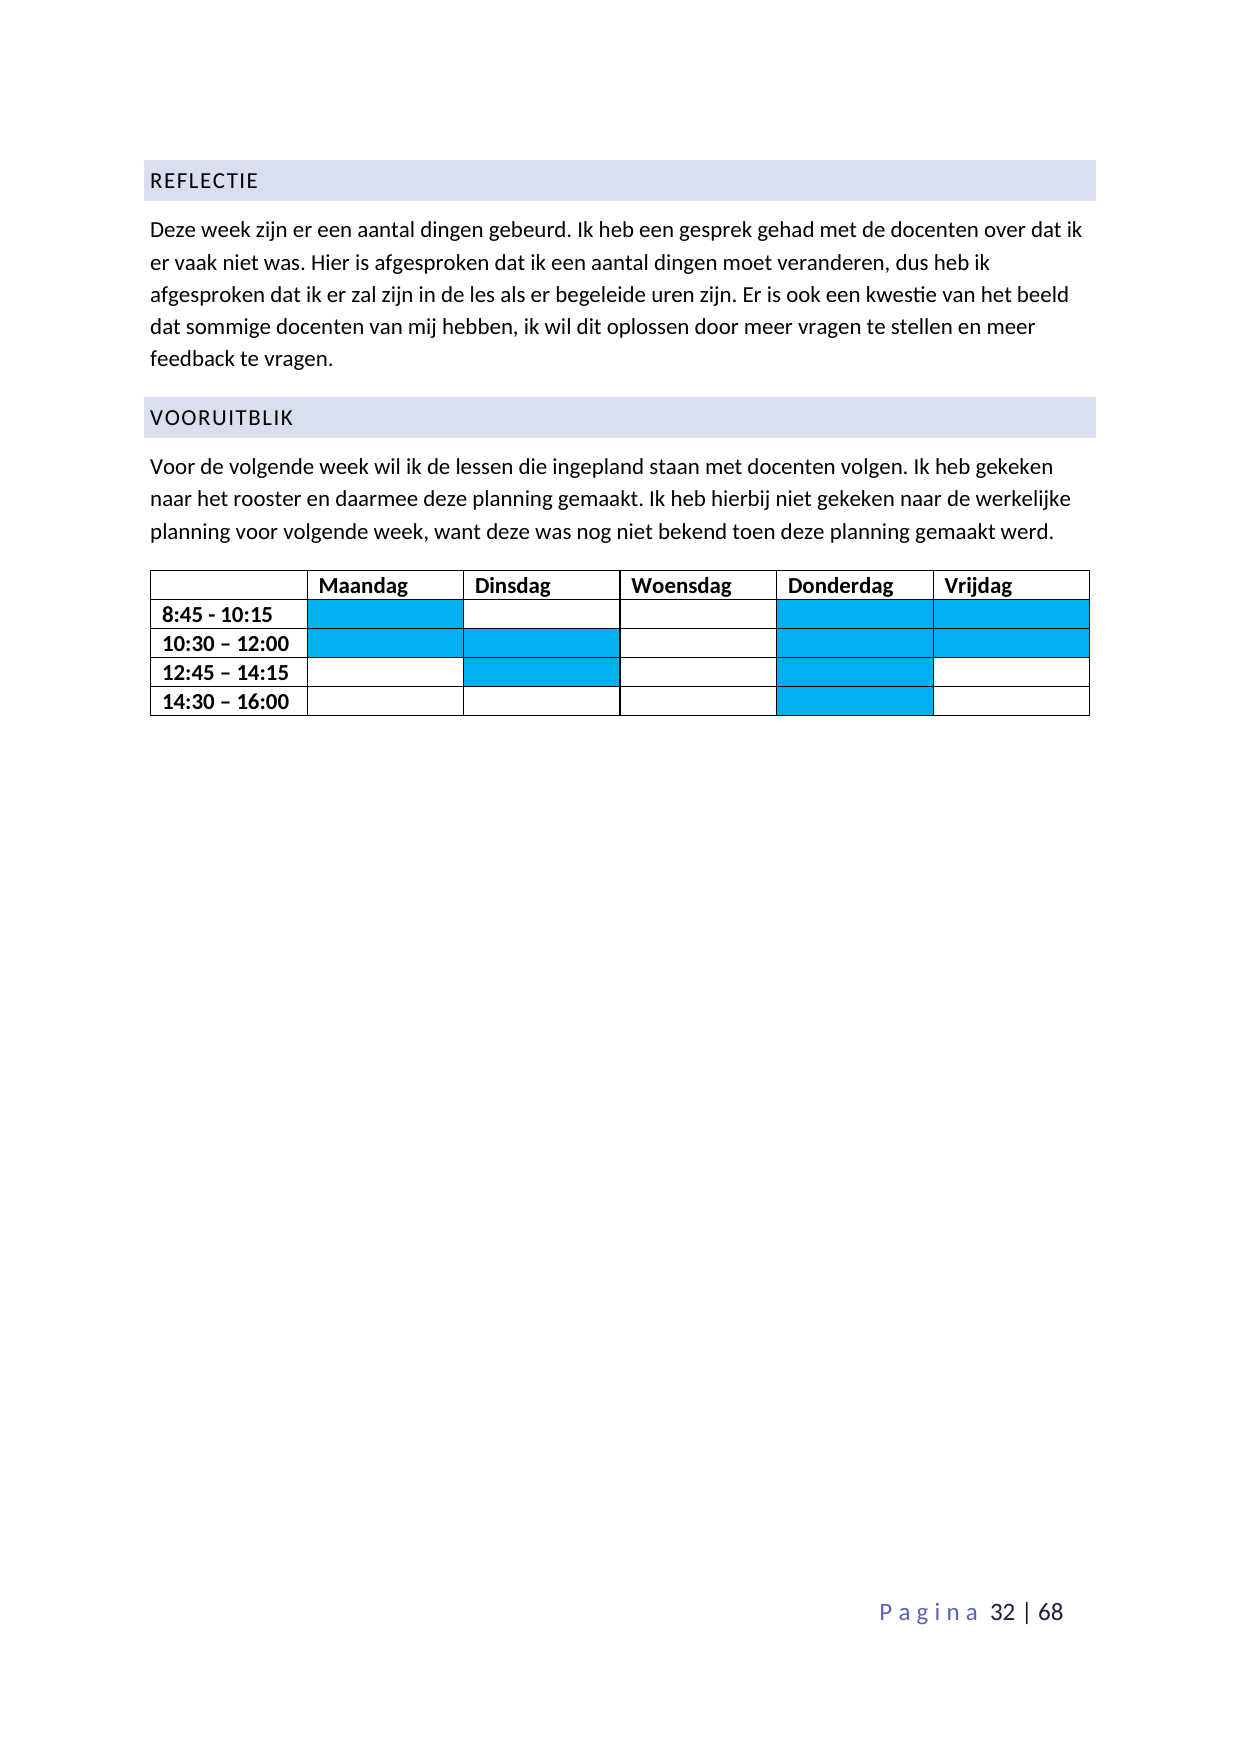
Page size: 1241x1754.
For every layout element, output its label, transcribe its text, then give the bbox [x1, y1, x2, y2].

text Deze week zijn er een aantal dingen gebeurd. Ik heb een gesprek gehad met de docenten over dat ik er vaak niet was. Hier is afgesproken dat ik een aantal dingen moet veranderen, dus heb ik afgesproken dat ik er zal zijn in de les als er begeleide uren zijn. Er is ook een kwestie van het beeld dat sommige docenten van mij hebben, ik wil dit oplossen door meer vragen te stellen en meer feedback te vragen. [150, 216, 1090, 372]
table_cell [621, 687, 776, 715]
table_cell [464, 658, 619, 686]
table_cell [934, 687, 1089, 715]
table_cell [777, 658, 933, 686]
table_cell 12:45 – 14:15 [151, 658, 307, 686]
table_header Maandag [308, 571, 463, 599]
table_cell [621, 600, 776, 628]
table_cell 10:30 – 12:00 [151, 629, 307, 657]
table_cell [621, 658, 776, 686]
table_cell [464, 687, 619, 715]
table_header Vrijdag [934, 571, 1089, 599]
table_cell [934, 629, 1089, 657]
subtitle Vooruitblik [150, 404, 1090, 432]
table_cell [308, 629, 463, 657]
table_cell [777, 687, 933, 715]
table_cell [464, 629, 619, 657]
table_header Woensdag [621, 571, 776, 599]
table_cell [308, 687, 463, 715]
table_cell 8:45 - 10:15 [151, 600, 307, 628]
table_cell [934, 600, 1089, 628]
subtitle Reflectie [150, 167, 1090, 195]
table_header [151, 571, 307, 599]
table_cell [777, 629, 933, 657]
table_header Dinsdag [464, 571, 619, 599]
table_cell [934, 658, 1089, 686]
text Voor de volgende week wil ik de lessen die ingepland staan met docenten volgen. Ik heb gekeken naar het rooster en daarmee deze planning gemaakt. Ik heb hierbij niet gekeken naar de werkelijke planning voor volgende week, want deze was nog niet bekend toen deze planning gemaakt werd. [150, 452, 1090, 545]
table_cell [621, 629, 776, 657]
table_cell [308, 658, 463, 686]
table_header Donderdag [777, 571, 933, 599]
table_cell [308, 600, 463, 628]
table_cell [777, 600, 933, 628]
table_cell [464, 600, 619, 628]
table_cell 14:30 – 16:00 [151, 687, 307, 715]
